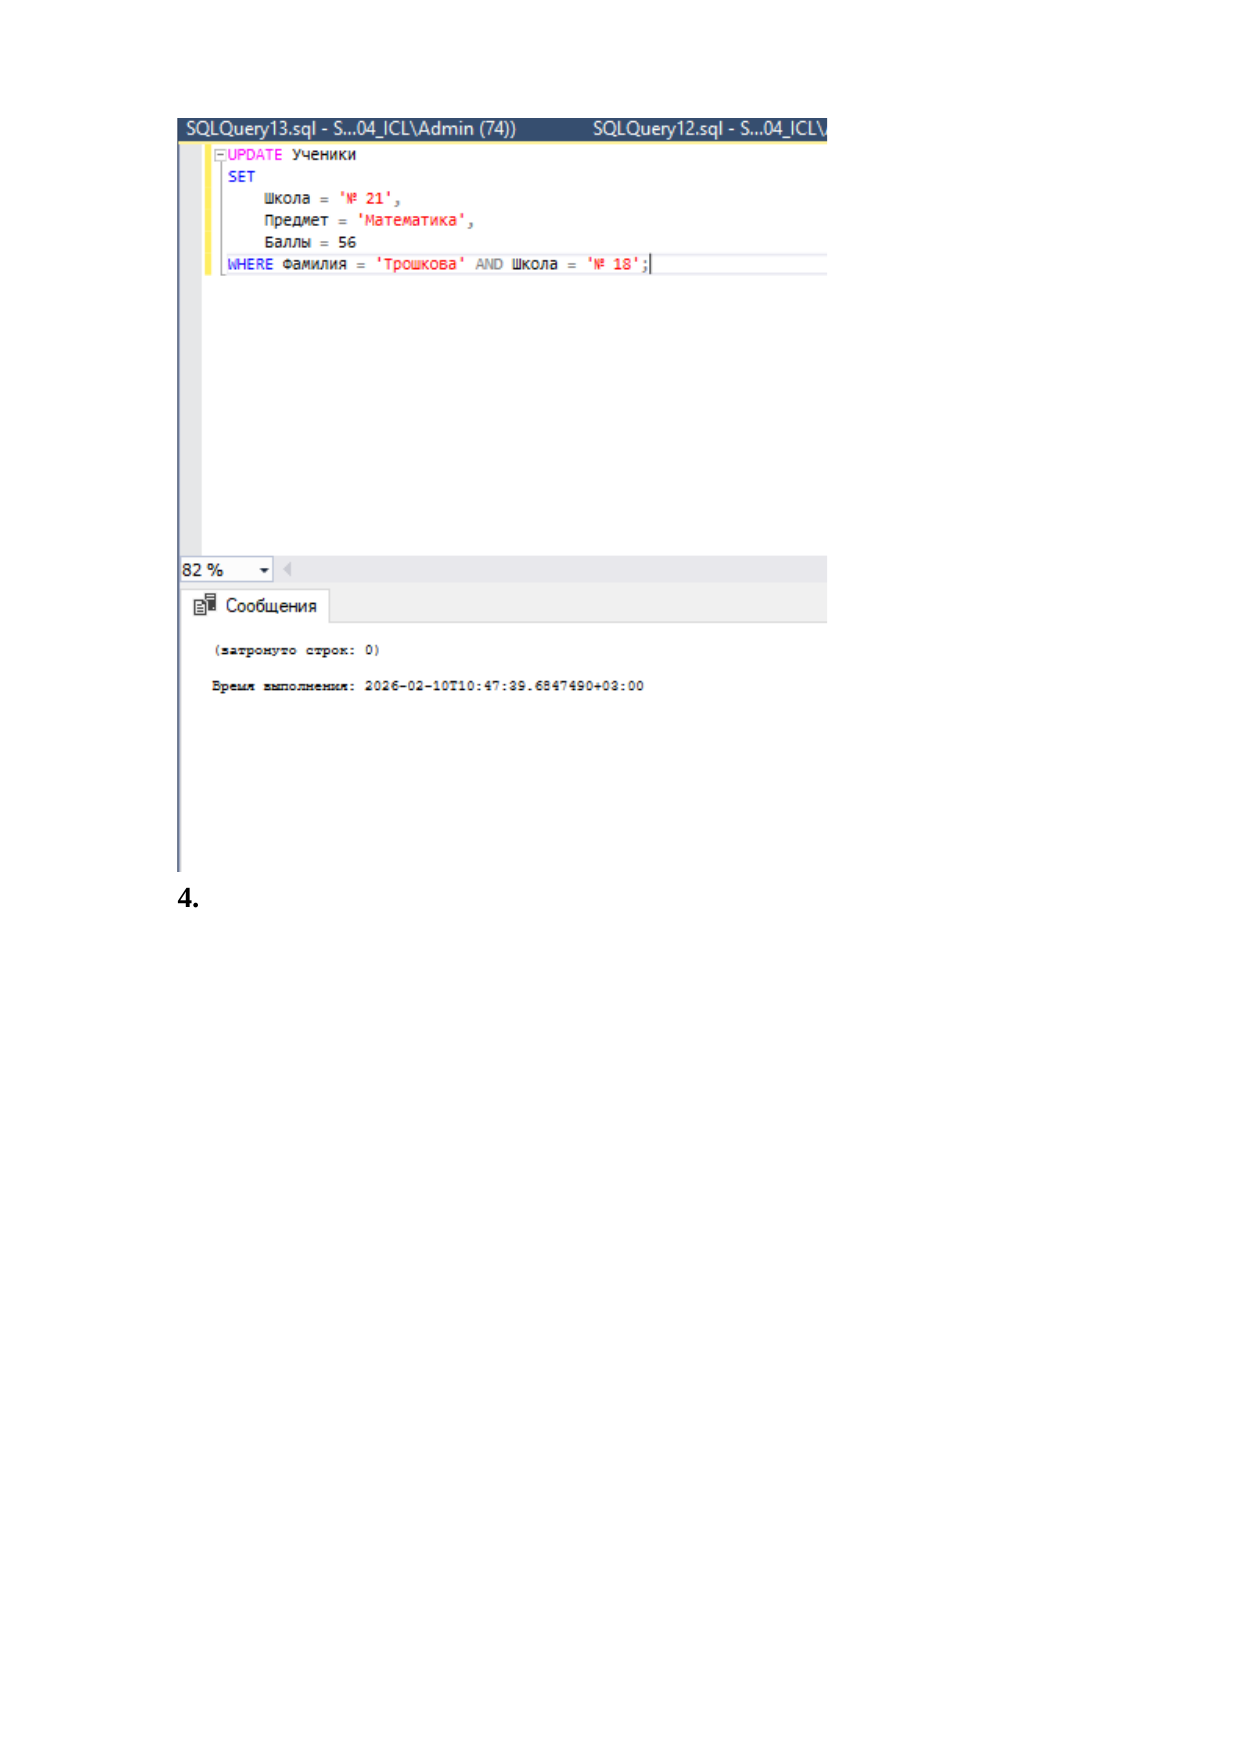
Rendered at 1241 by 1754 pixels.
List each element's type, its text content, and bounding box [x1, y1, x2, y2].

text 4. [177, 880, 1152, 913]
picture [177, 118, 828, 872]
